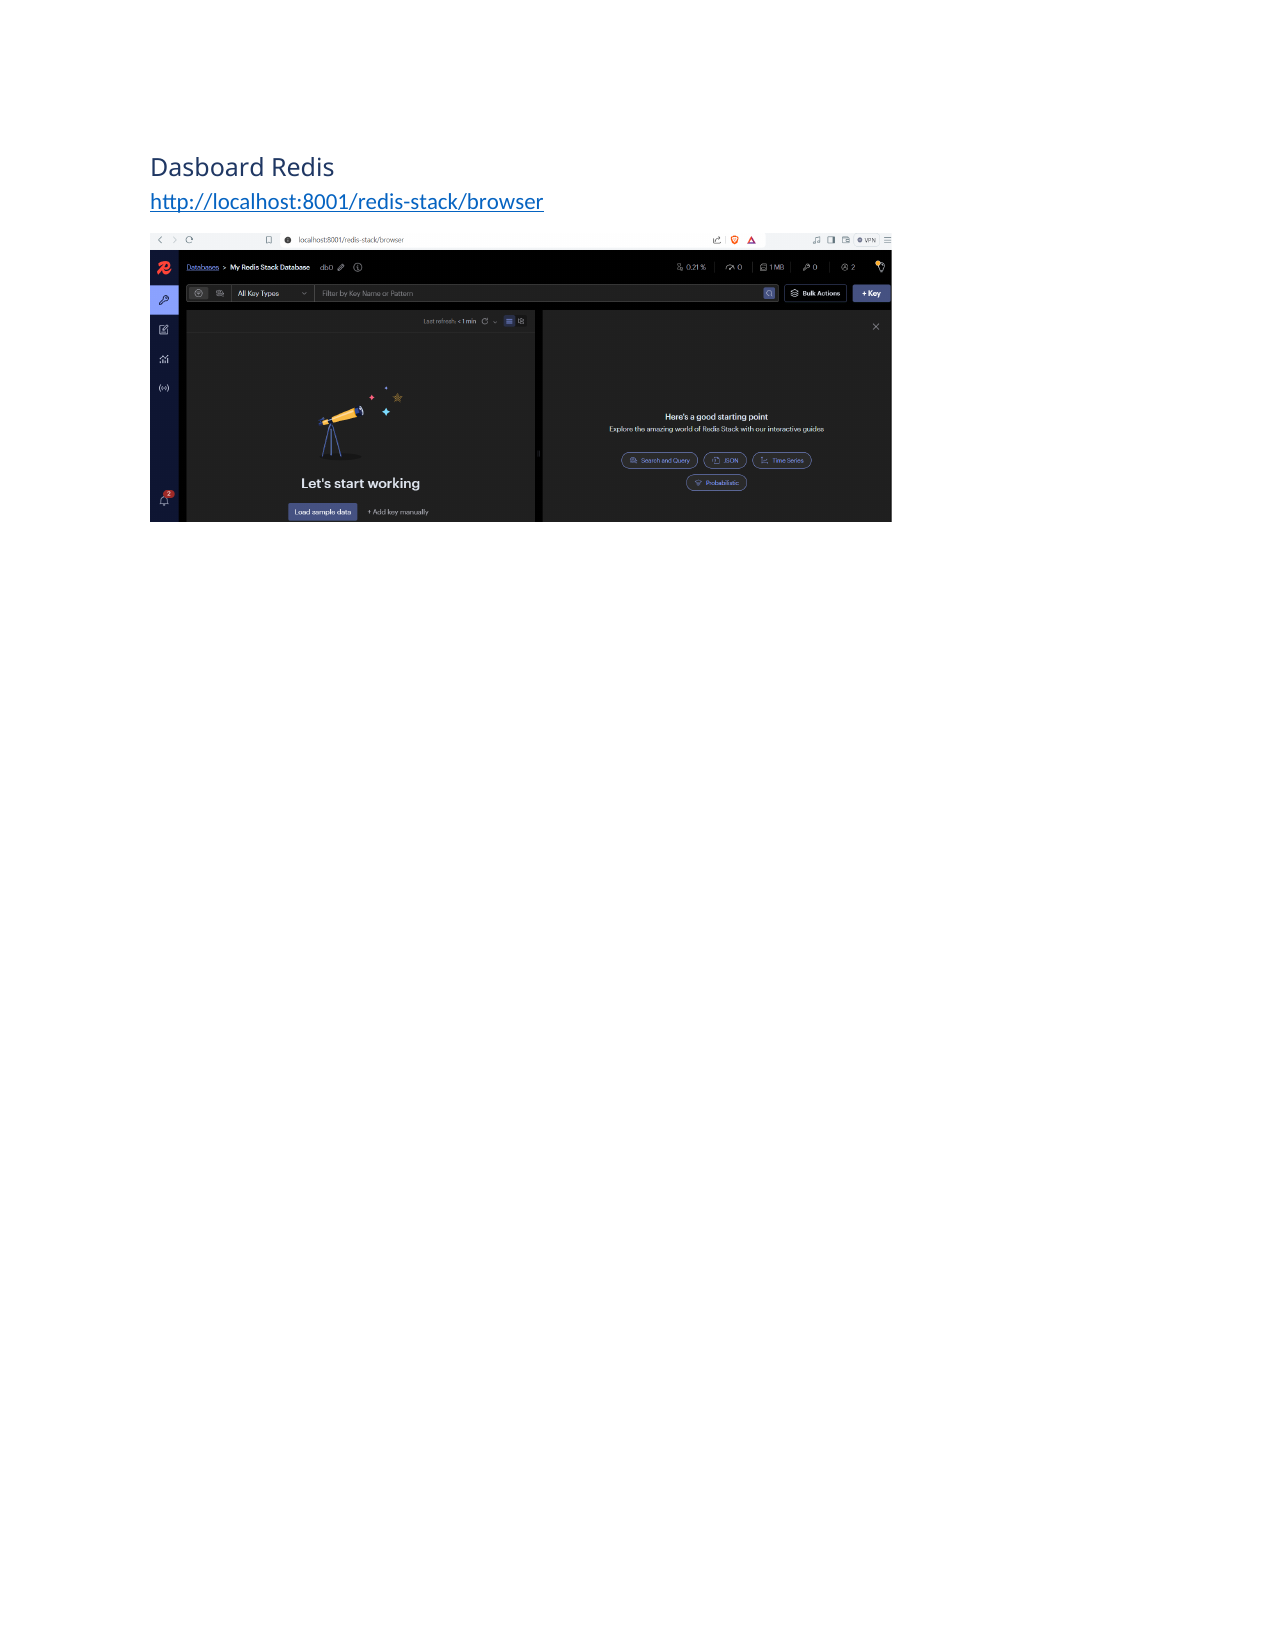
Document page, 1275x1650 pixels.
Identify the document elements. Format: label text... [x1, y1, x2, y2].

subtitle Dasboard Redis [150, 150, 1125, 184]
picture [150, 233, 892, 522]
text http://localhost:8001/redis-stack/browser [150, 187, 1125, 215]
